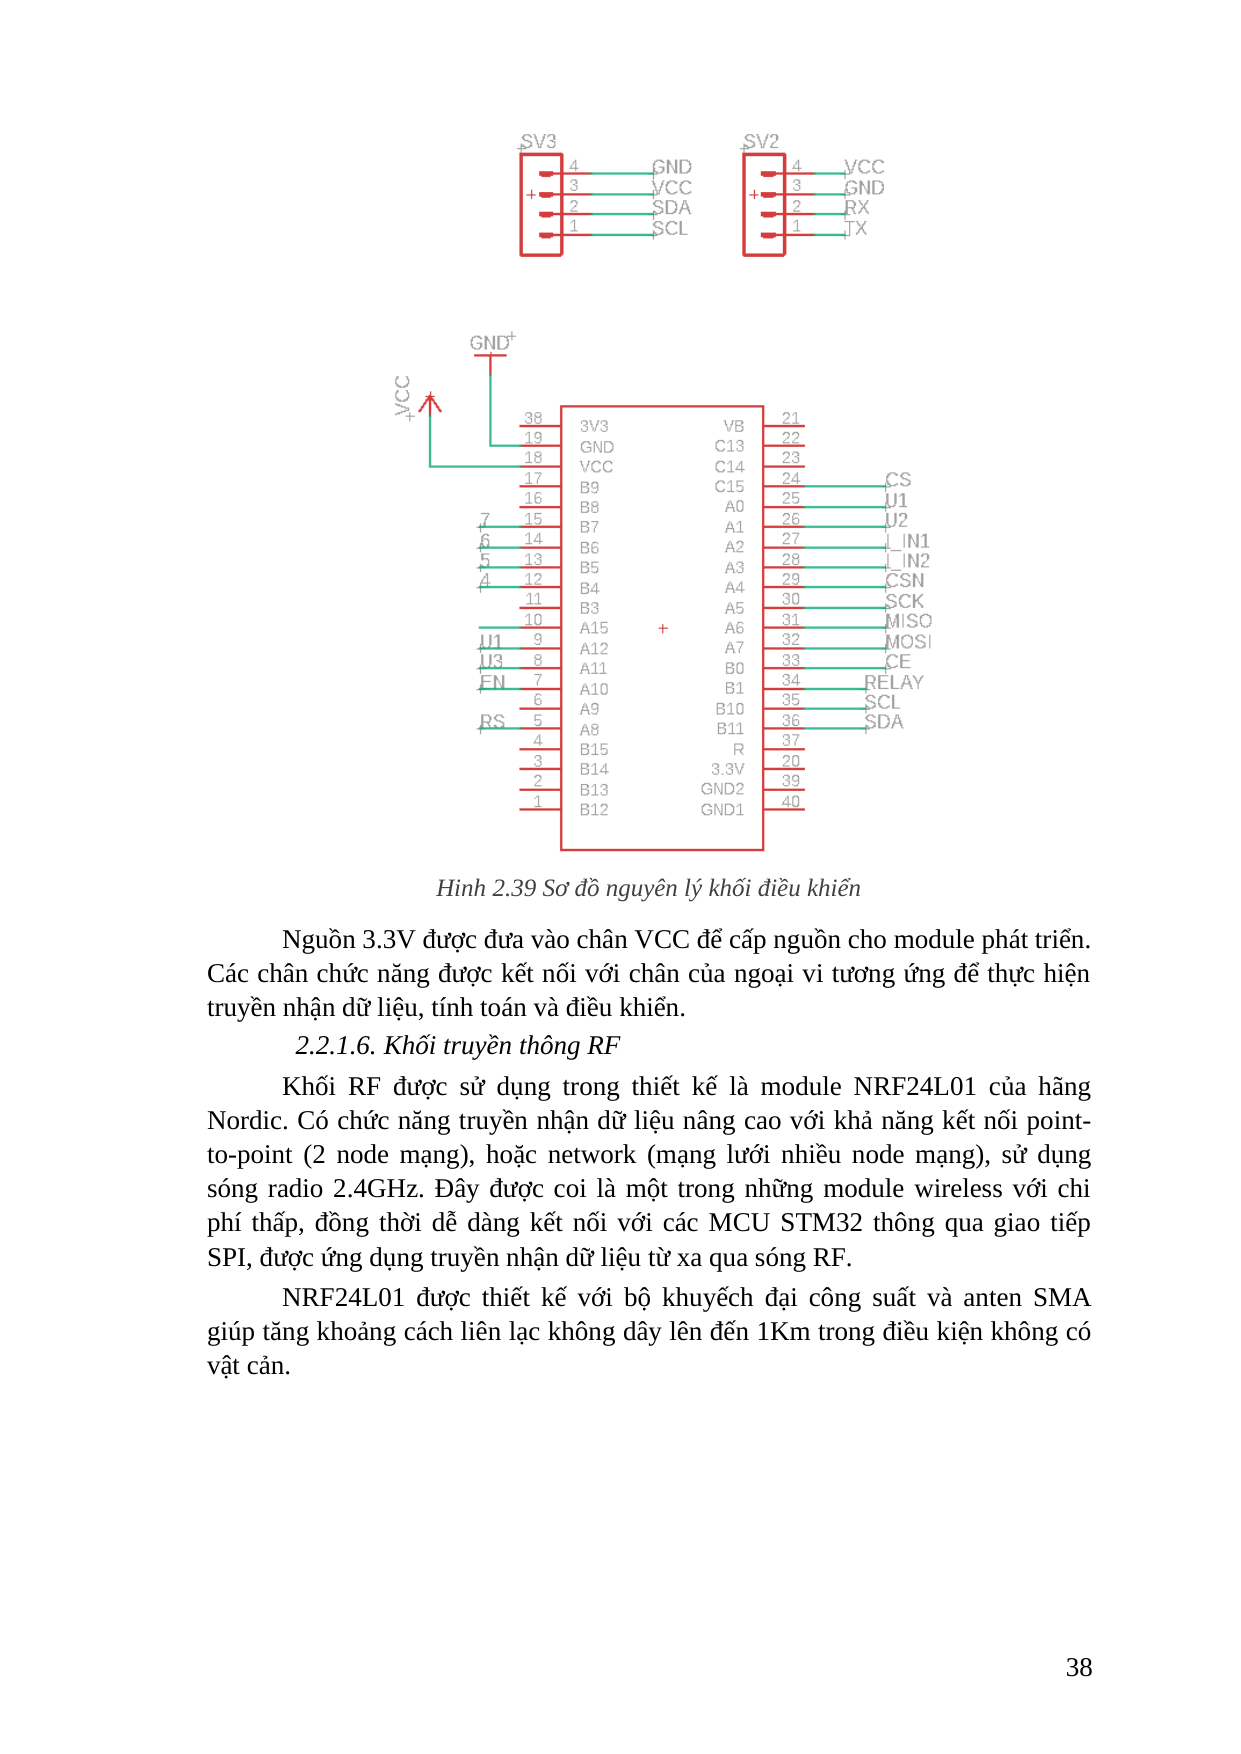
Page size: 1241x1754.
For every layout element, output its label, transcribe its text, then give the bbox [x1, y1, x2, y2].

text Khối RF được sử dụng trong thiết kế là module NRF24L01 của hãng Nordic. Có chức năng truyền nhận dữ liệu nâng cao với khả năng kết nối point-to-point (2 node mạng), hoặc network (mạng lưới nhiều node mạng), sử dụng sóng radio 2.4GHz. Đây được coi là một trong những module wireless với chi phí thấp, đồng thời dễ dàng kết nối với các MCU STM32 thông qua giao tiếp SPI, được ứng dụng truyền nhận dữ liệu từ xa qua sóng RF. [207, 1070, 1092, 1272]
subtitle Khối truyền thông RF [207, 1029, 1092, 1061]
text Nguồn 3.3V được đưa vào chân VCC để cấp nguồn cho module phát triển. Các chân chức năng được kết nối với chân của ngoại vi tương ứng để thực hiện truyền nhận dữ liệu, tính toán và điều khiển. [207, 923, 1092, 1022]
picture [357, 118, 942, 864]
text NRF24L01 được thiết kế với bộ khuyếch đại công suất và anten SMA giúp tăng khoảng cách liên lạc không dây lên đến 1Km trong điều kiện không có vật cản. [207, 1281, 1092, 1381]
